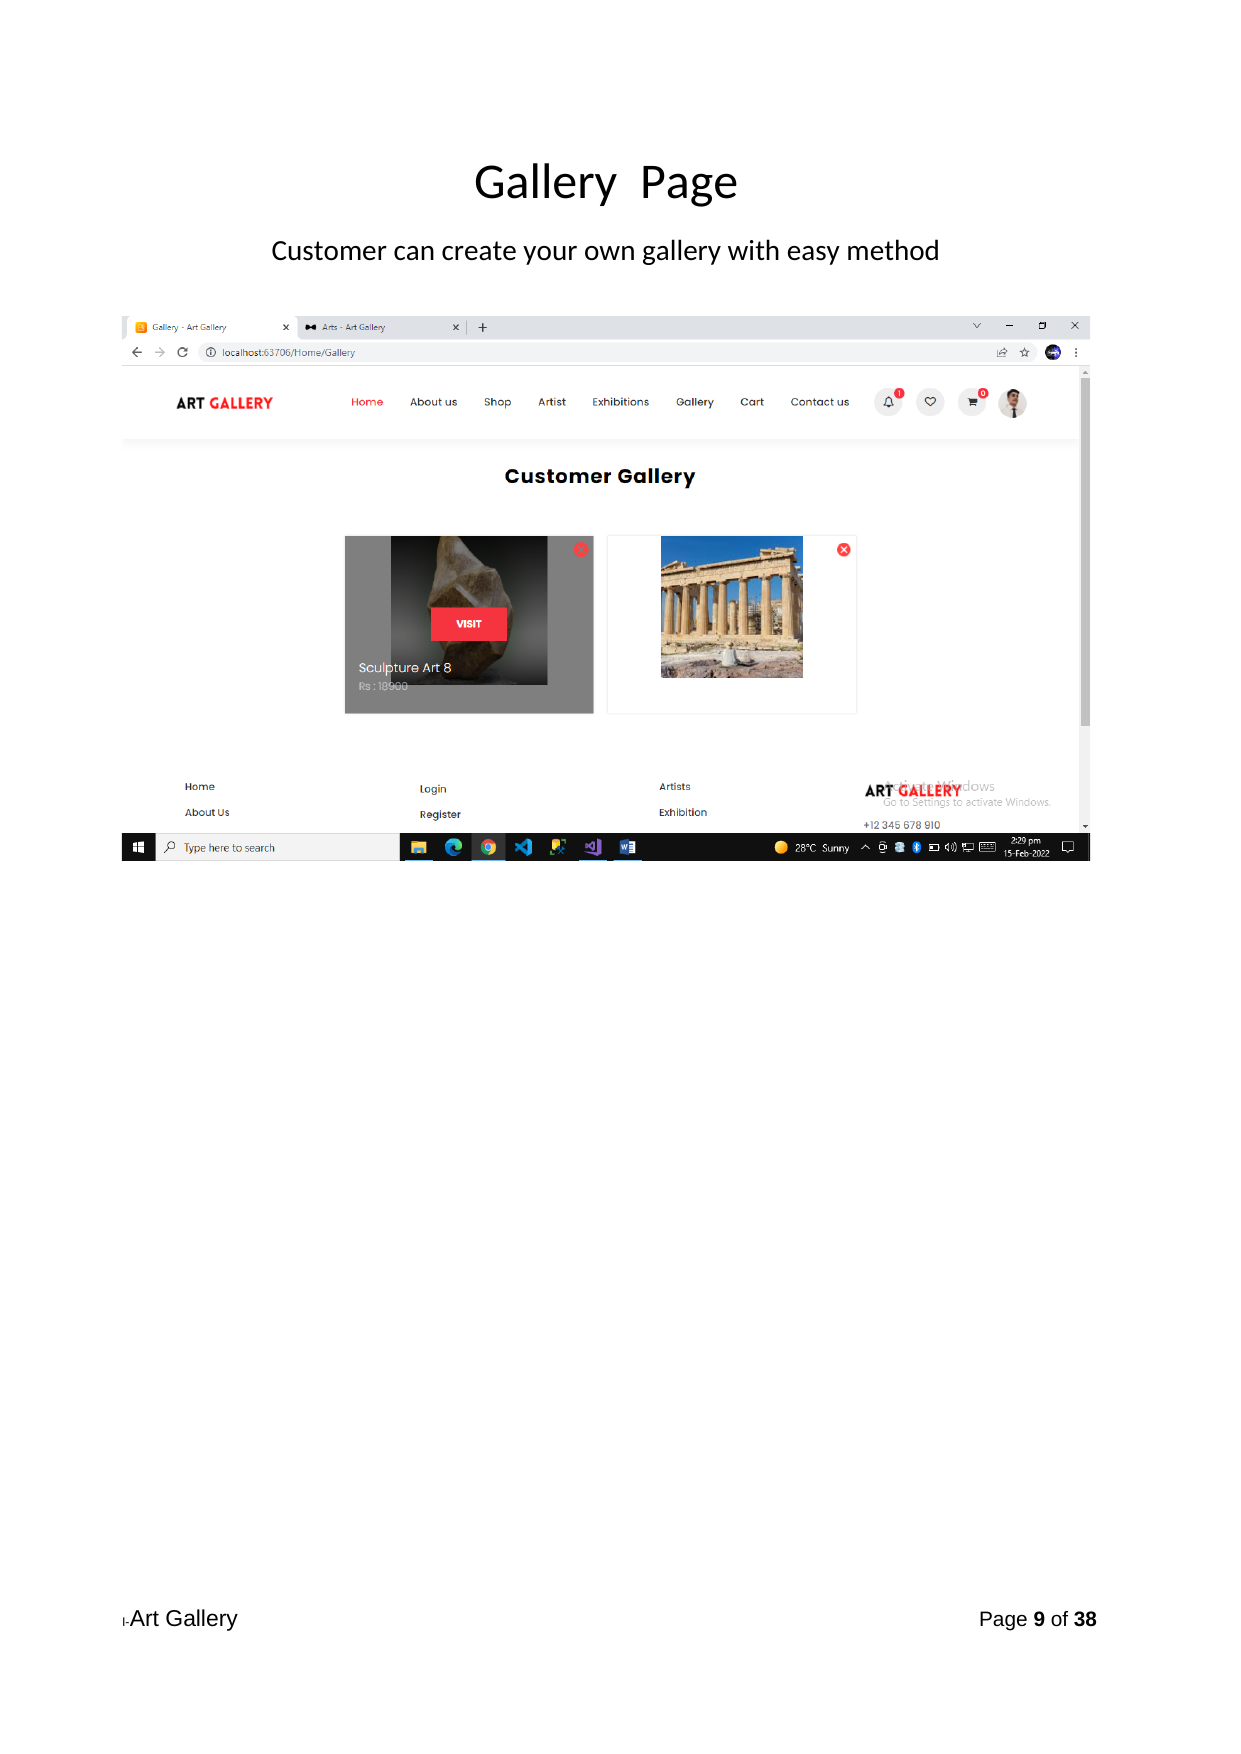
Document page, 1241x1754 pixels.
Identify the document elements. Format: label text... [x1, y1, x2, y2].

text Gallery Page [122, 150, 1090, 211]
picture [121, 316, 1091, 861]
text Customer can create your own gallery with easy method [122, 232, 1090, 268]
